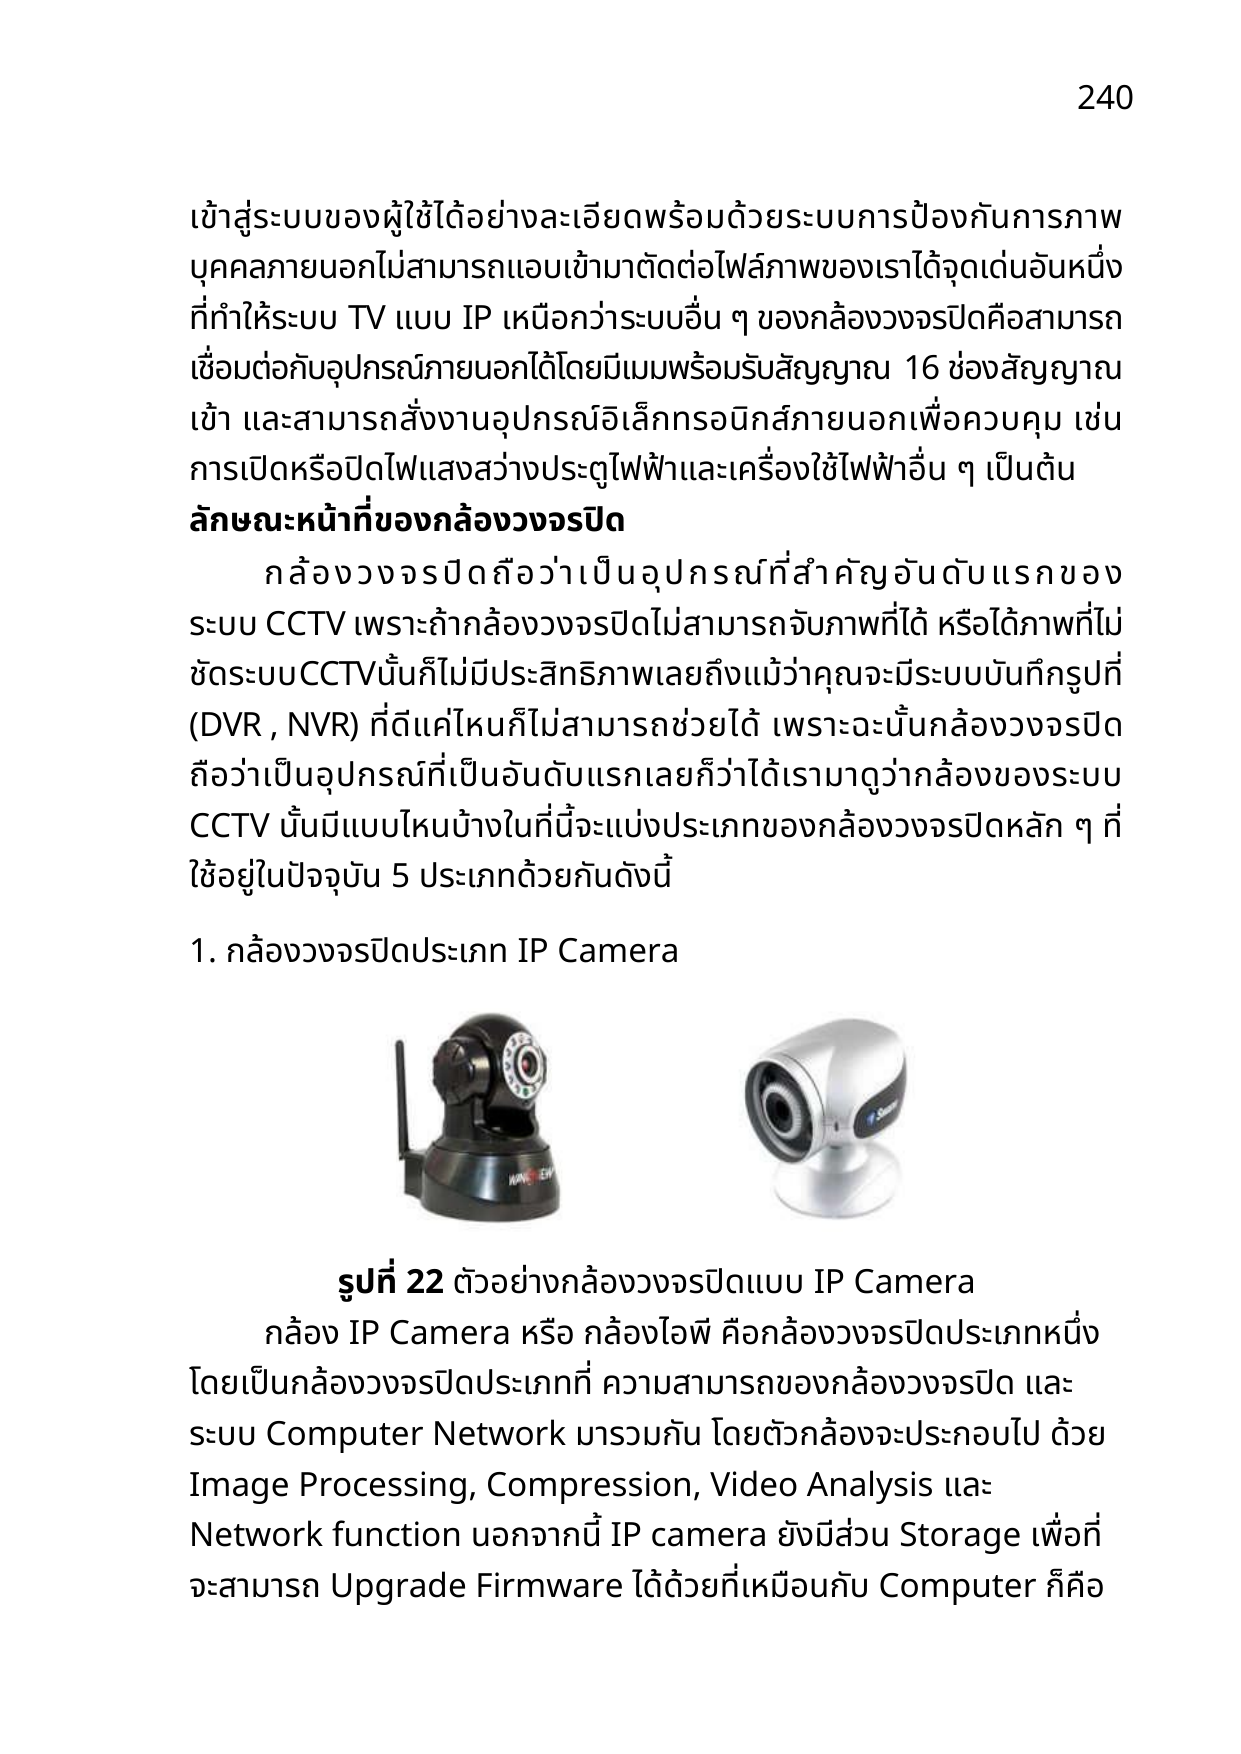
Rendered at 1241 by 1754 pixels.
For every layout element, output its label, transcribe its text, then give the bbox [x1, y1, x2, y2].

text รูปที่ 22 ตัวอย่างกล้องวงจรปิดแบบ IP Camera [189, 1258, 1124, 1309]
text 1. กล้องวงจรปิดประเภท IP Camera [189, 926, 1124, 977]
text กล้องวงจรปิดถือว่าเป็นอุปกรณ์ที่สําคัญอันดับแรกของระบบCCTVเพราะถ้ากล้องวงจรปิดไม่สามารถจับภาพที่ได้ หรือได้ภาพที่ไม่ชัดระบบCCTVนั้นก็ไม่มีประสิทธิภาพเลยถึงแม้ว่าคุณจะมีระบบบันทึกรูปที่ (DVR , NVR) ที่ดีแค่ไหนก็ไม่สามารถช่วยได้ เพราะฉะนั้นกล้องวงจรปิดถือว่าเป็นอุปกรณ์ที่เป็นอันดับแรกเลยก็ว่าได้เรามาดูว่ากล้องของระบบ CCTV นั้นมีแบบไหนบ้างในที่นี้จะแบ่งประเภทของกล้องวงจรปิดหลัก ๆ ที่ใช้อยู่ในปัจจุบัน 5 ประเภทด้วยกันดังนี้ [189, 549, 1124, 903]
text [189, 1309, 1124, 1612]
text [189, 193, 1124, 496]
text ลักษณะหน้าที่ของกล้องวงจรปิด [189, 496, 1124, 546]
